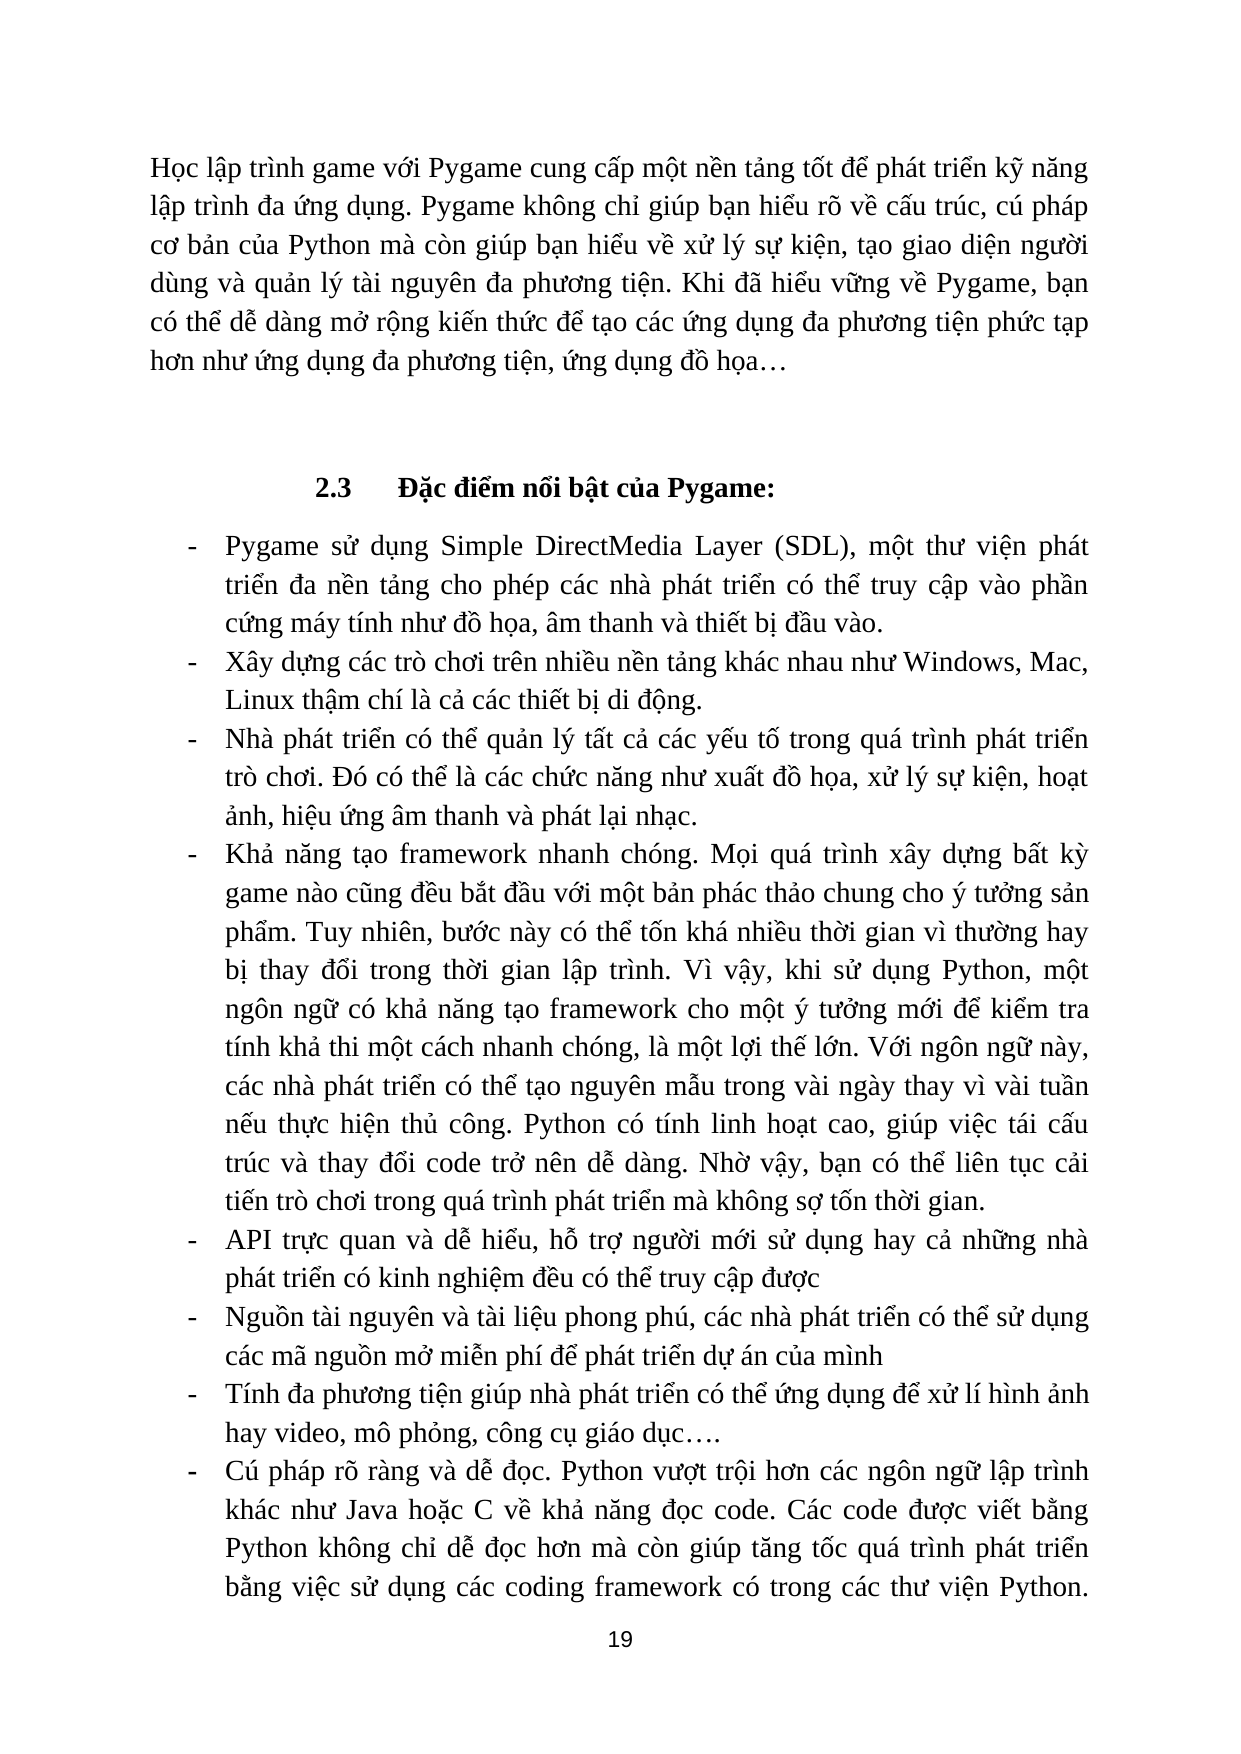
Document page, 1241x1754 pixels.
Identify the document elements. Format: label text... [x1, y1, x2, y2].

text Học lập trình game với Pygame cung cấp một nền tảng tốt để phát triển kỹ năng lập trình đa ứng dụng. Pygame không chỉ giúp bạn hiểu rõ về cấu trúc, cú pháp cơ bản của Python mà còn giúp bạn hiểu về xử lý sự kiện, tạo giao diện người dùng và quản lý tài nguyên đa phương tiện. Khi đã hiểu vững về Pygame, bạn có thể dễ dàng mở rộng kiến thức để tạo các ứng dụng đa phương tiện phức tạp hơn như ứng dụng đa phương tiện, ứng dụng đồ họa… [150, 150, 1090, 376]
text Đặc điểm nổi bật của Pygame: [315, 470, 1090, 503]
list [187, 1453, 1090, 1602]
list Nguồn tài nguyên và tài liệu phong phú, các nhà phát triển có thể sử dụng các mã nguồn mở miễn phí để phát triển dự án của mình [187, 1299, 1090, 1371]
list Xây dựng các trò chơi trên nhiều nền tảng khác nhau như Windows, Mac, Linux thậm chí là cả các thiết bị di động. [187, 644, 1090, 716]
list Khả năng tạo framework nhanh chóng. Mọi quá trình xây dựng bất kỳ game nào cũng đều bắt đầu với một bản phác thảo chung cho ý tưởng sản phẩm. Tuy nhiên, bước này có thể tốn khá nhiều thời gian vì thường hay bị thay đổi trong thời gian lập trình. Vì vậy, khi sử dụng Python, một ngôn ngữ có khả năng tạo framework cho một ý tưởng mới để kiểm tra tính khả thi một cách nhanh chóng, là một lợi thế lớn. Với ngôn ngữ này, các nhà phát triển có thể tạo nguyên mẫu trong vài ngày thay vì vài tuần nếu thực hiện thủ công. Python có tính linh hoạt cao, giúp việc tái cấu trúc và thay đổi code trở nên dễ dàng. Nhờ vậy, bạn có thể liên tục cải tiến trò chơi trong quá trình phát triển mà không sợ tốn thời gian. [187, 837, 1090, 1217]
list API trực quan và dễ hiểu, hỗ trợ người mới sử dụng hay cả những nhà phát triển có kinh nghiệm đều có thể truy cập được [187, 1222, 1090, 1294]
list Tính đa phương tiện giúp nhà phát triển có thể ứng dụng để xử lí hình ảnh hay video, mô phỏng, công cụ giáo dục…. [187, 1376, 1090, 1448]
list Pygame sử dụng Simple DirectMedia Layer (SDL), một thư viện phát triển đa nền tảng cho phép các nhà phát triển có thể truy cập vào phần cứng máy tính như đồ họa, âm thanh và thiết bị đầu vào. [187, 528, 1090, 639]
list Nhà phát triển có thể quản lý tất cả các yếu tố trong quá trình phát triển trò chơi. Đó có thể là các chức năng như xuất đồ họa, xử lý sự kiện, hoạt ảnh, hiệu ứng âm thanh và phát lại nhạc. [187, 721, 1090, 832]
